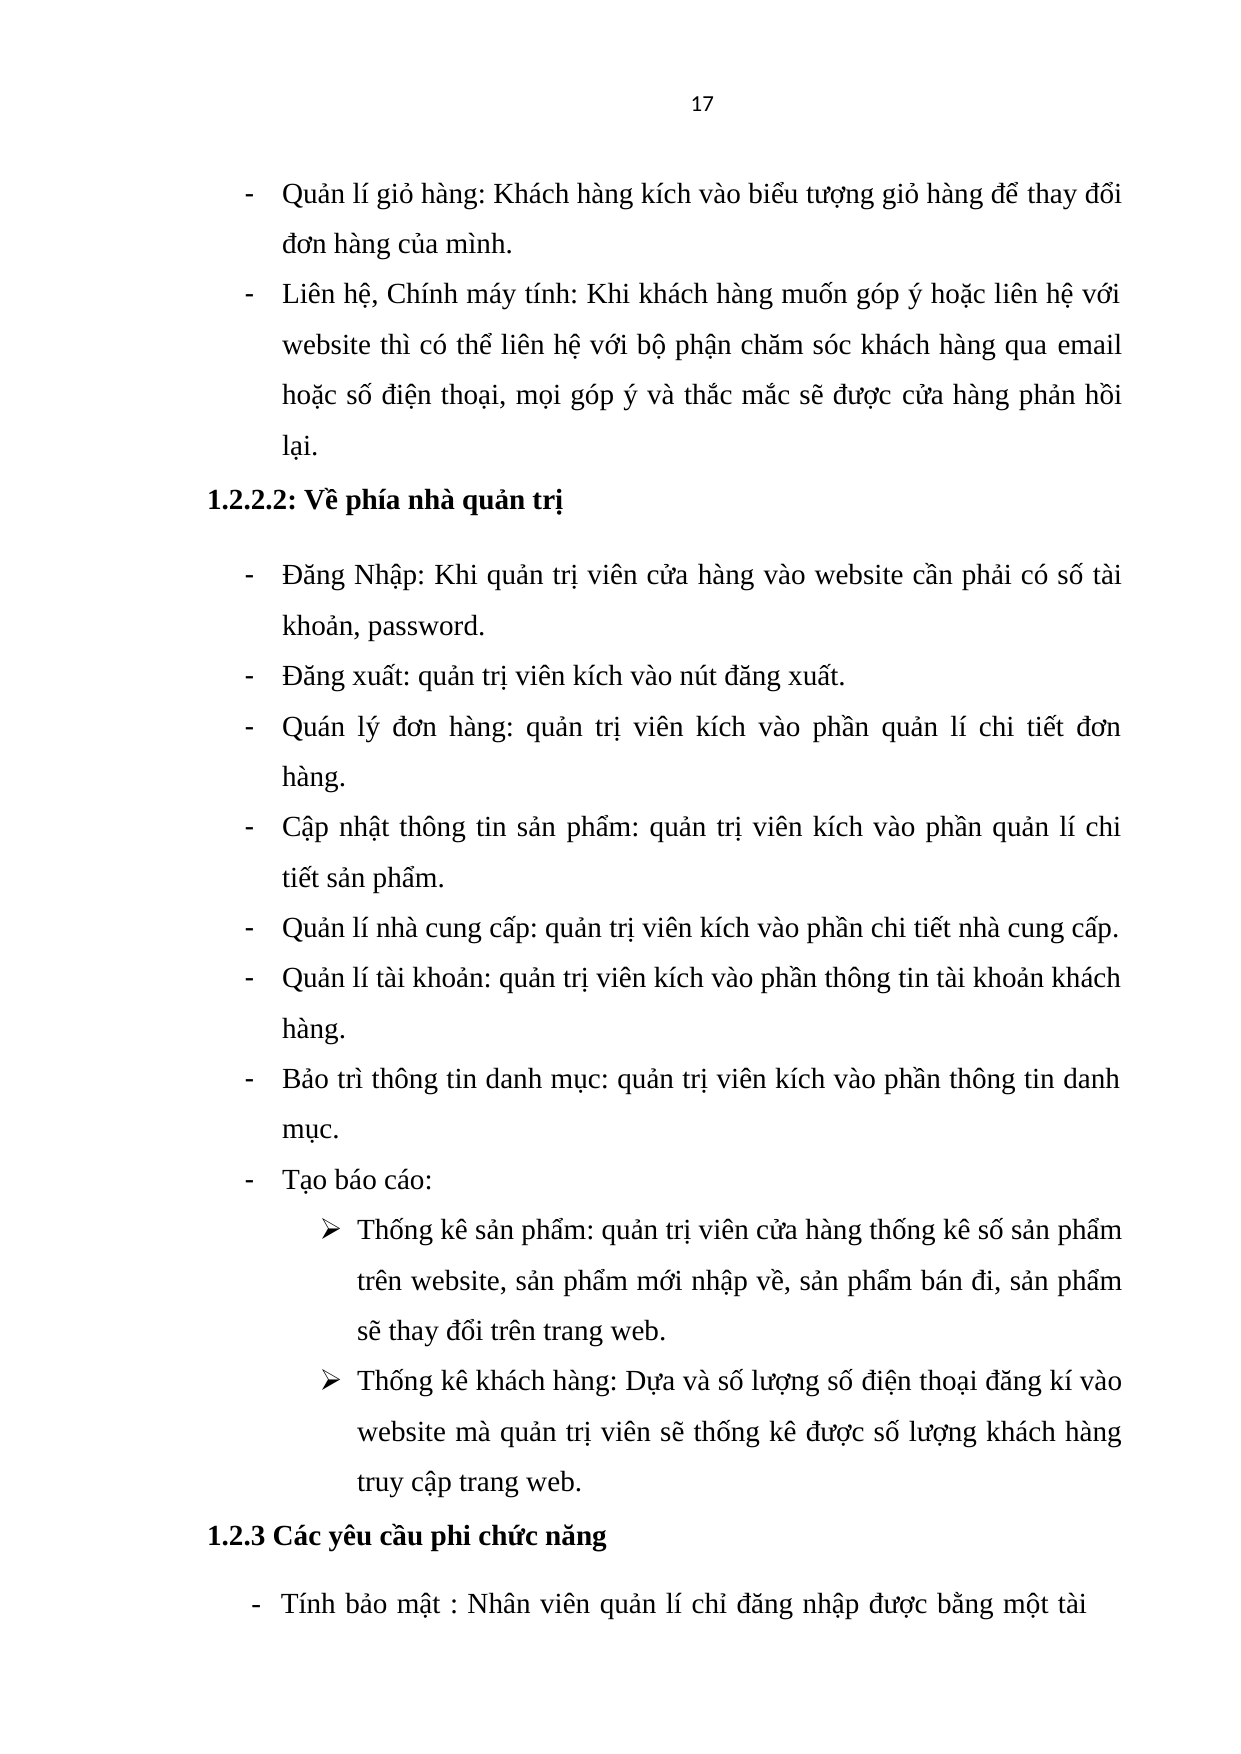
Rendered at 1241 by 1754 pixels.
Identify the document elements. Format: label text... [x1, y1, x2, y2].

list Quản lí tài khoản: quản trị viên kích vào phần thông tin tài khoản khách hàng. [244, 960, 1122, 1044]
list Liên hệ, Chính máy tính: Khi khách hàng muốn góp ý hoặc liên hệ với website thì có thể liên hệ với bộ phận chăm sóc khách hàng qua email hoặc số điện thoại, mọi góp ý và thắc mắc sẽ được cửa hàng phản hồi lại. [244, 277, 1122, 461]
list Cập nhật thông tin sản phẩm: quản trị viên kích vào phần quản lí chi tiết sản phẩm. [244, 809, 1122, 893]
list Thống kê sản phẩm: quản trị viên cửa hàng thống kê số sản phẩm trên website, sản phẩm mới nhập về, sản phẩm bán đi, sản phẩm sẽ thay đổi trên trang web. [319, 1212, 1122, 1347]
list Thống kê khách hàng: Dựa và số lượng số điện thoại đăng kí vào website mà quản trị viên sẽ thống kê được số lượng khách hàng truy cập trang web. [319, 1363, 1122, 1498]
subtitle 1.2.2.2: Về phía nhà quản trị [207, 482, 1122, 516]
subtitle 1.2.3 Các yêu cầu phi chức năng [207, 1518, 1122, 1552]
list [251, 1586, 1089, 1619]
list Quán lý đơn hàng: quản trị viên kích vào phần quản lí chi tiết đơn hàng. [244, 708, 1122, 792]
list Quản lí nhà cung cấp: quản trị viên kích vào phần chi tiết nhà cung cấp. [244, 910, 1122, 944]
list Bảo trì thông tin danh mục: quản trị viên kích vào phần thông tin danh mục. [244, 1061, 1122, 1145]
list Tạo báo cáo: [244, 1162, 1122, 1196]
list Quản lí giỏ hàng: Khách hàng kích vào biểu tượng giỏ hàng để thay đổi đơn hàng của mình. [244, 176, 1122, 260]
list Đăng xuất: quản trị viên kích vào nút đăng xuất. [244, 658, 1122, 692]
list Đăng Nhập: Khi quản trị viên cửa hàng vào website cần phải có số tài khoản, password. [244, 557, 1122, 641]
